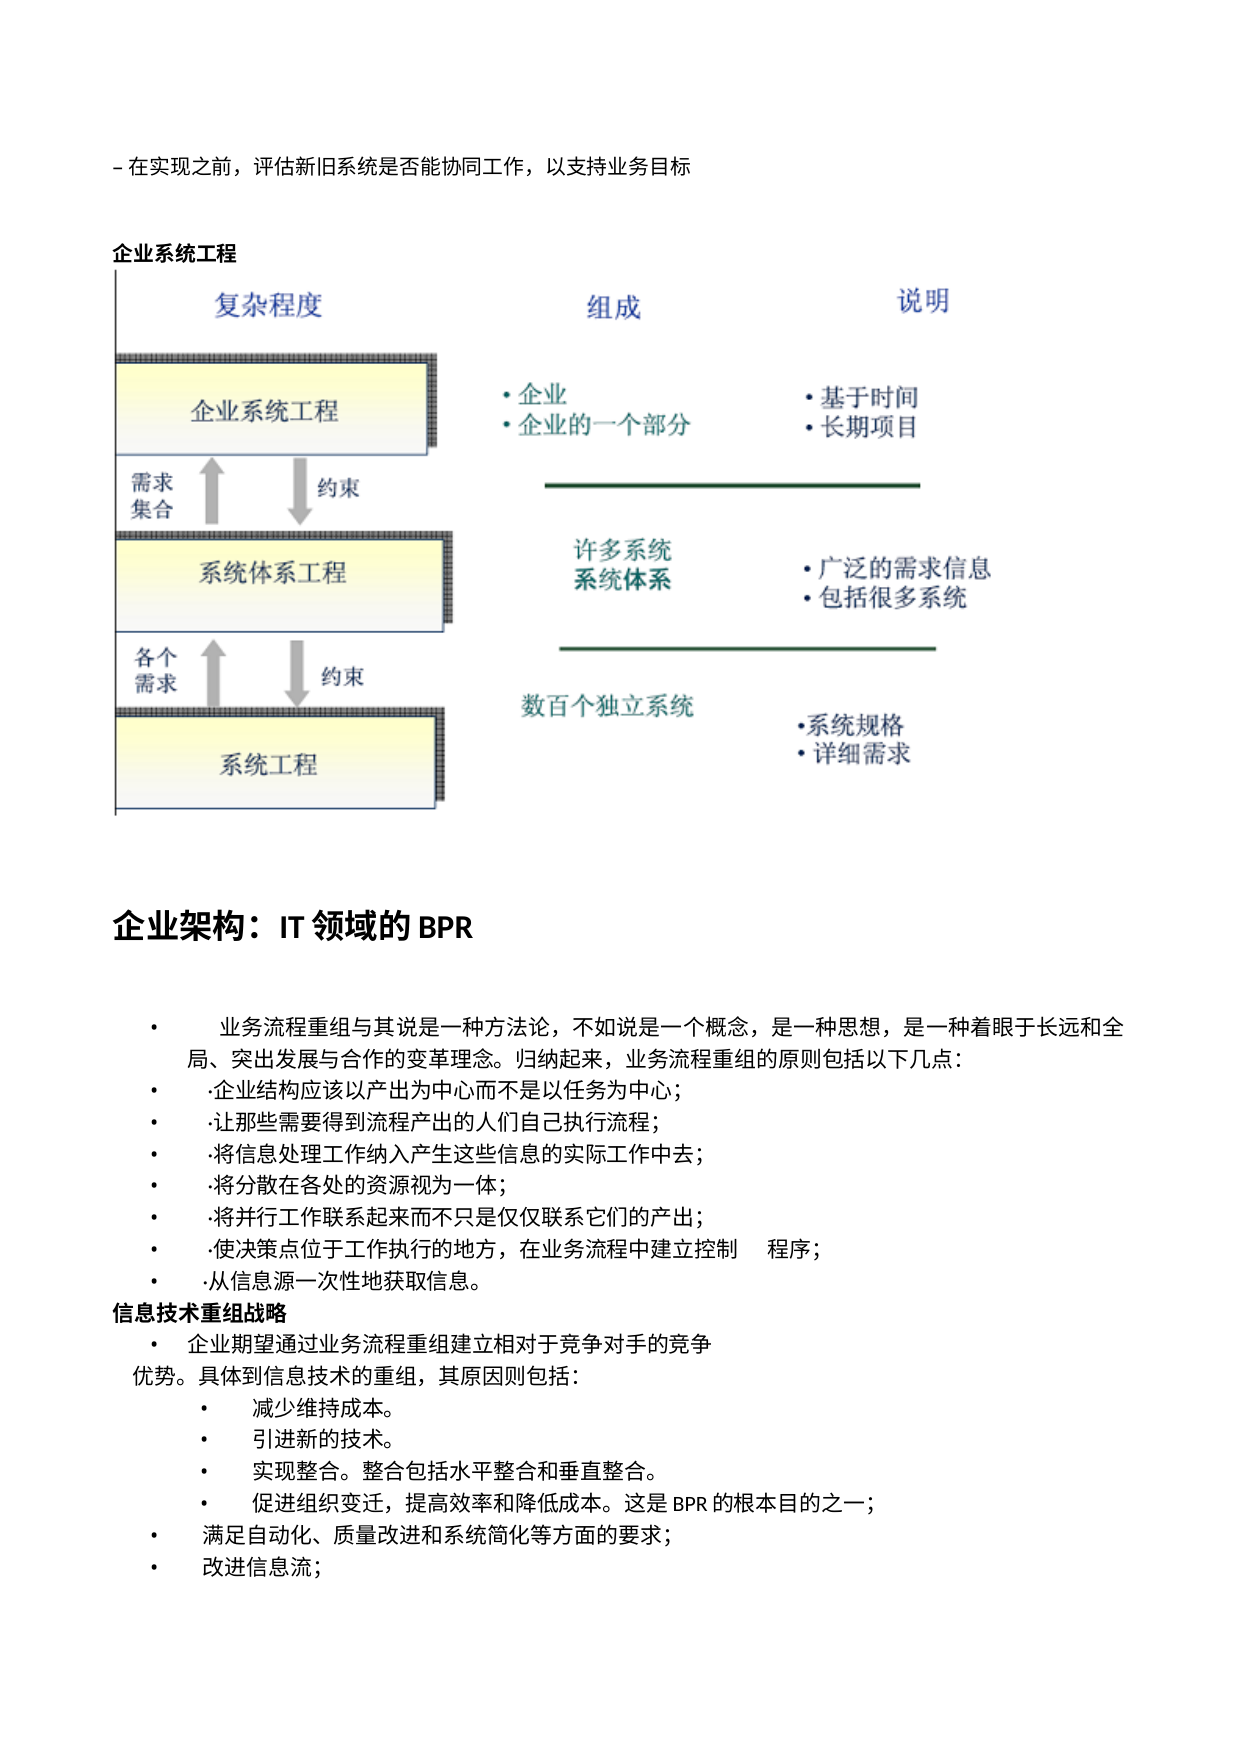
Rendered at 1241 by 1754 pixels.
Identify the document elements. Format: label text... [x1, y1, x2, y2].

list ·让那些需要得到流程产出的人们自己执行流程； [150, 1105, 1128, 1137]
list ·将并行工作联系起来而不只是仅仅联系它们的产出； [150, 1200, 1128, 1232]
list ·企业结构应该以产出为中心而不是以任务为中心； [150, 1073, 1128, 1105]
text 信息技术重组战略 [112, 1296, 1128, 1327]
text 优势。具体到信息技术的重组，其原因则包括： [112, 1359, 1128, 1391]
text – 在实现之前，评估新旧系统是否能协同工作，以支持业务目标 [112, 150, 1128, 180]
list 引进新的技术。 [200, 1422, 1128, 1454]
list 实现整合。整合包括水平整合和垂直整合。 [200, 1454, 1128, 1486]
list ·使决策点位于工作执行的地方，在业务流程中建立控制 程序； [150, 1232, 1128, 1264]
list 减少维持成本。 [200, 1391, 1128, 1422]
list 改进信息流； [150, 1549, 1128, 1581]
list ·将分散在各处的资源视为一体； [150, 1168, 1128, 1200]
list ·将信息处理工作纳入产生这些信息的实际工作中去； [150, 1137, 1128, 1168]
list 满足自动化、质量改进和系统简化等方面的要求； [150, 1518, 1128, 1549]
subtitle 企业架构：IT领域的BPR [112, 899, 1128, 948]
list 促进组织变迁，提高效率和降低成本。这是BPR的根本目的之一； [200, 1486, 1128, 1518]
list 企业期望通过业务流程重组建立相对于竞争对手的竞争 [150, 1327, 1128, 1359]
text 企业系统工程 [112, 237, 1128, 267]
list ·从信息源一次性地获取信息。 [150, 1264, 1128, 1296]
picture [112, 267, 1019, 819]
list 业务流程重组与其说是一种方法论，不如说是一个概念，是一种思想，是一种着眼于长远和全局、突出发展与合作的变革理念。归纳起来，业务流程重组的原则包括以下几点： [150, 1010, 1128, 1073]
